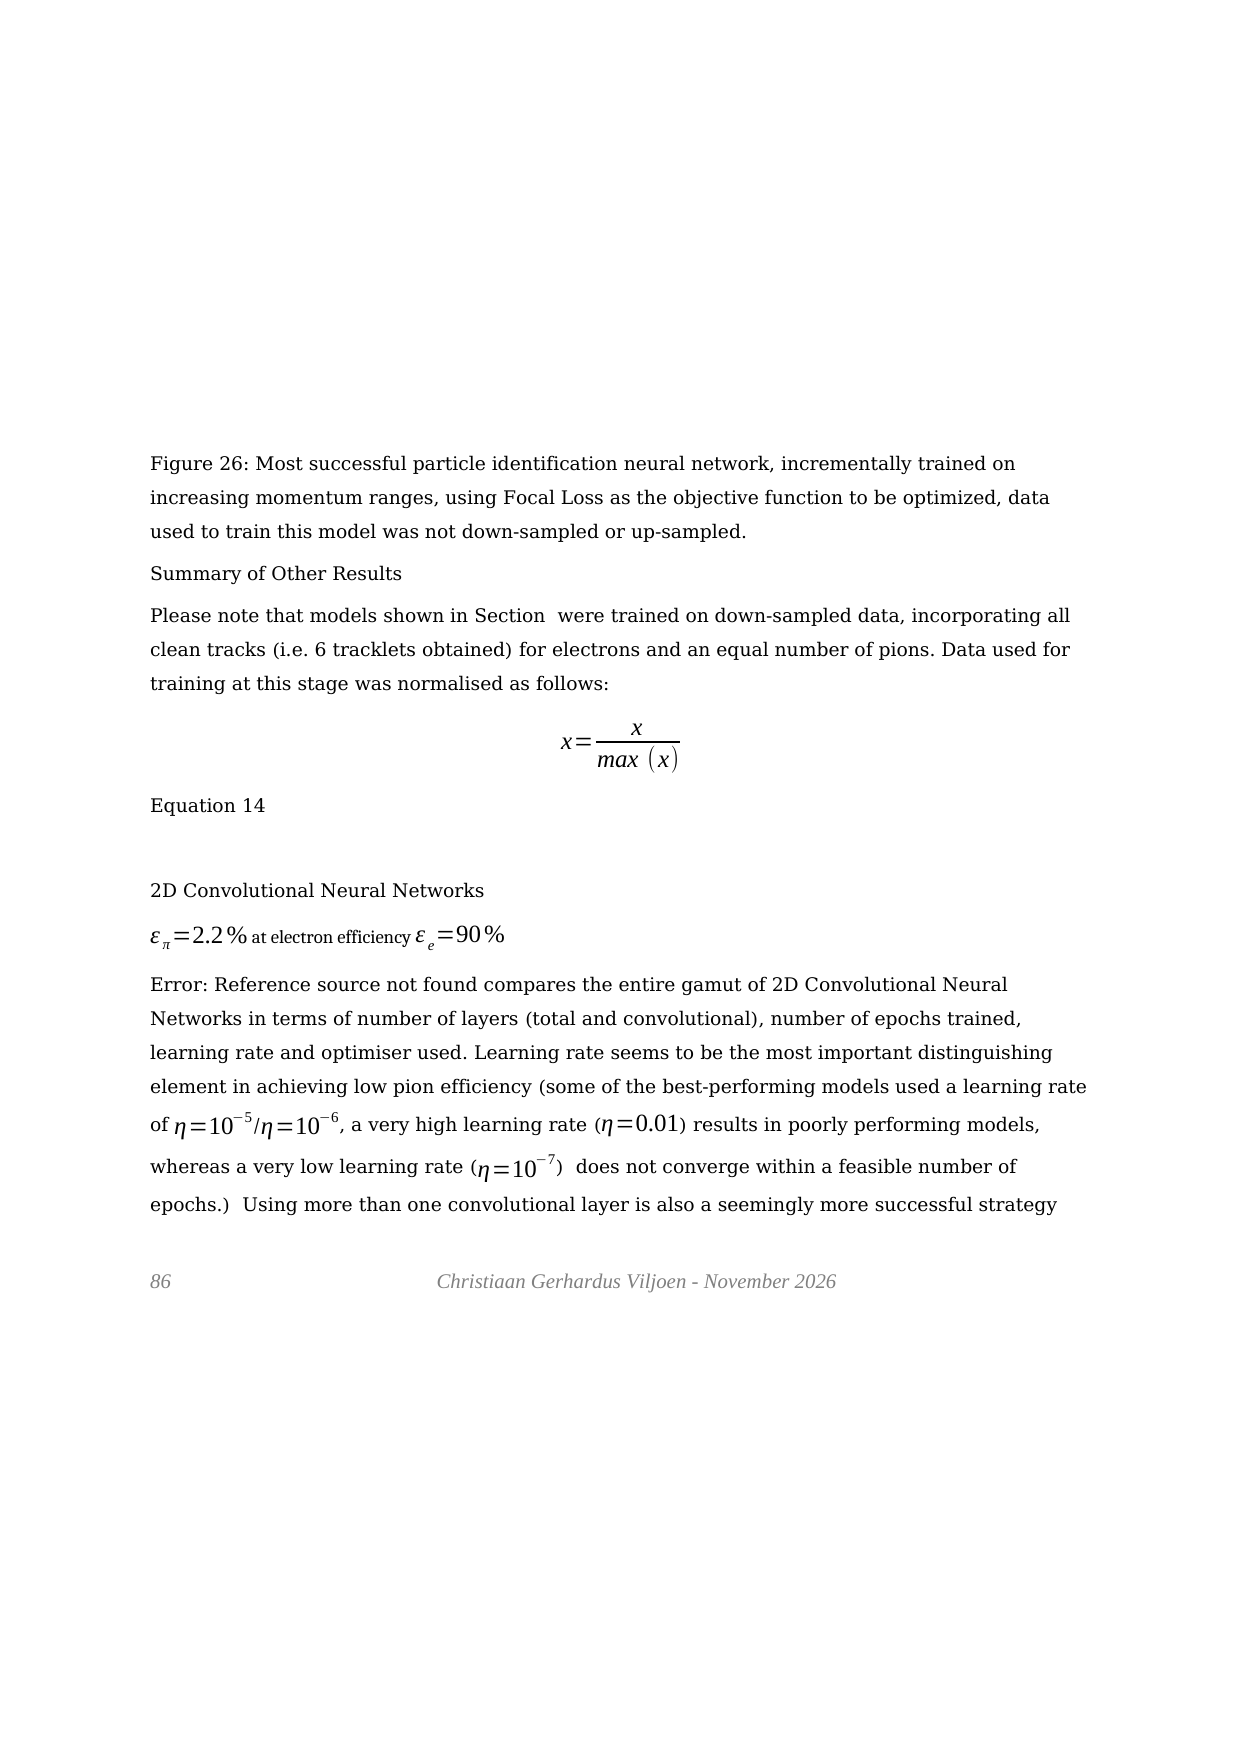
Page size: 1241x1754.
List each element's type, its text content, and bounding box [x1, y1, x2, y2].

text Summary of Other Results [150, 562, 1090, 584]
text Figure 26: Most successful particle identification neural network, incrementally trained on increasing momentum ranges, using Focal Loss as the objective function to be optimized, data used to train this model was not down-sampled or up-sampled. [150, 452, 1090, 542]
text at electron efficiency [150, 920, 1090, 954]
text 2D Convolutional Neural Networks [150, 878, 1090, 901]
text Please note that models shown in Section 0 were trained on down-sampled data, incorporating all clean tracks (i.e. 6 tracklets obtained) for electrons and an equal number of pions. Data used for training at this stage was normalised as follows: [150, 604, 1090, 694]
text Equation 14 [150, 794, 1090, 817]
